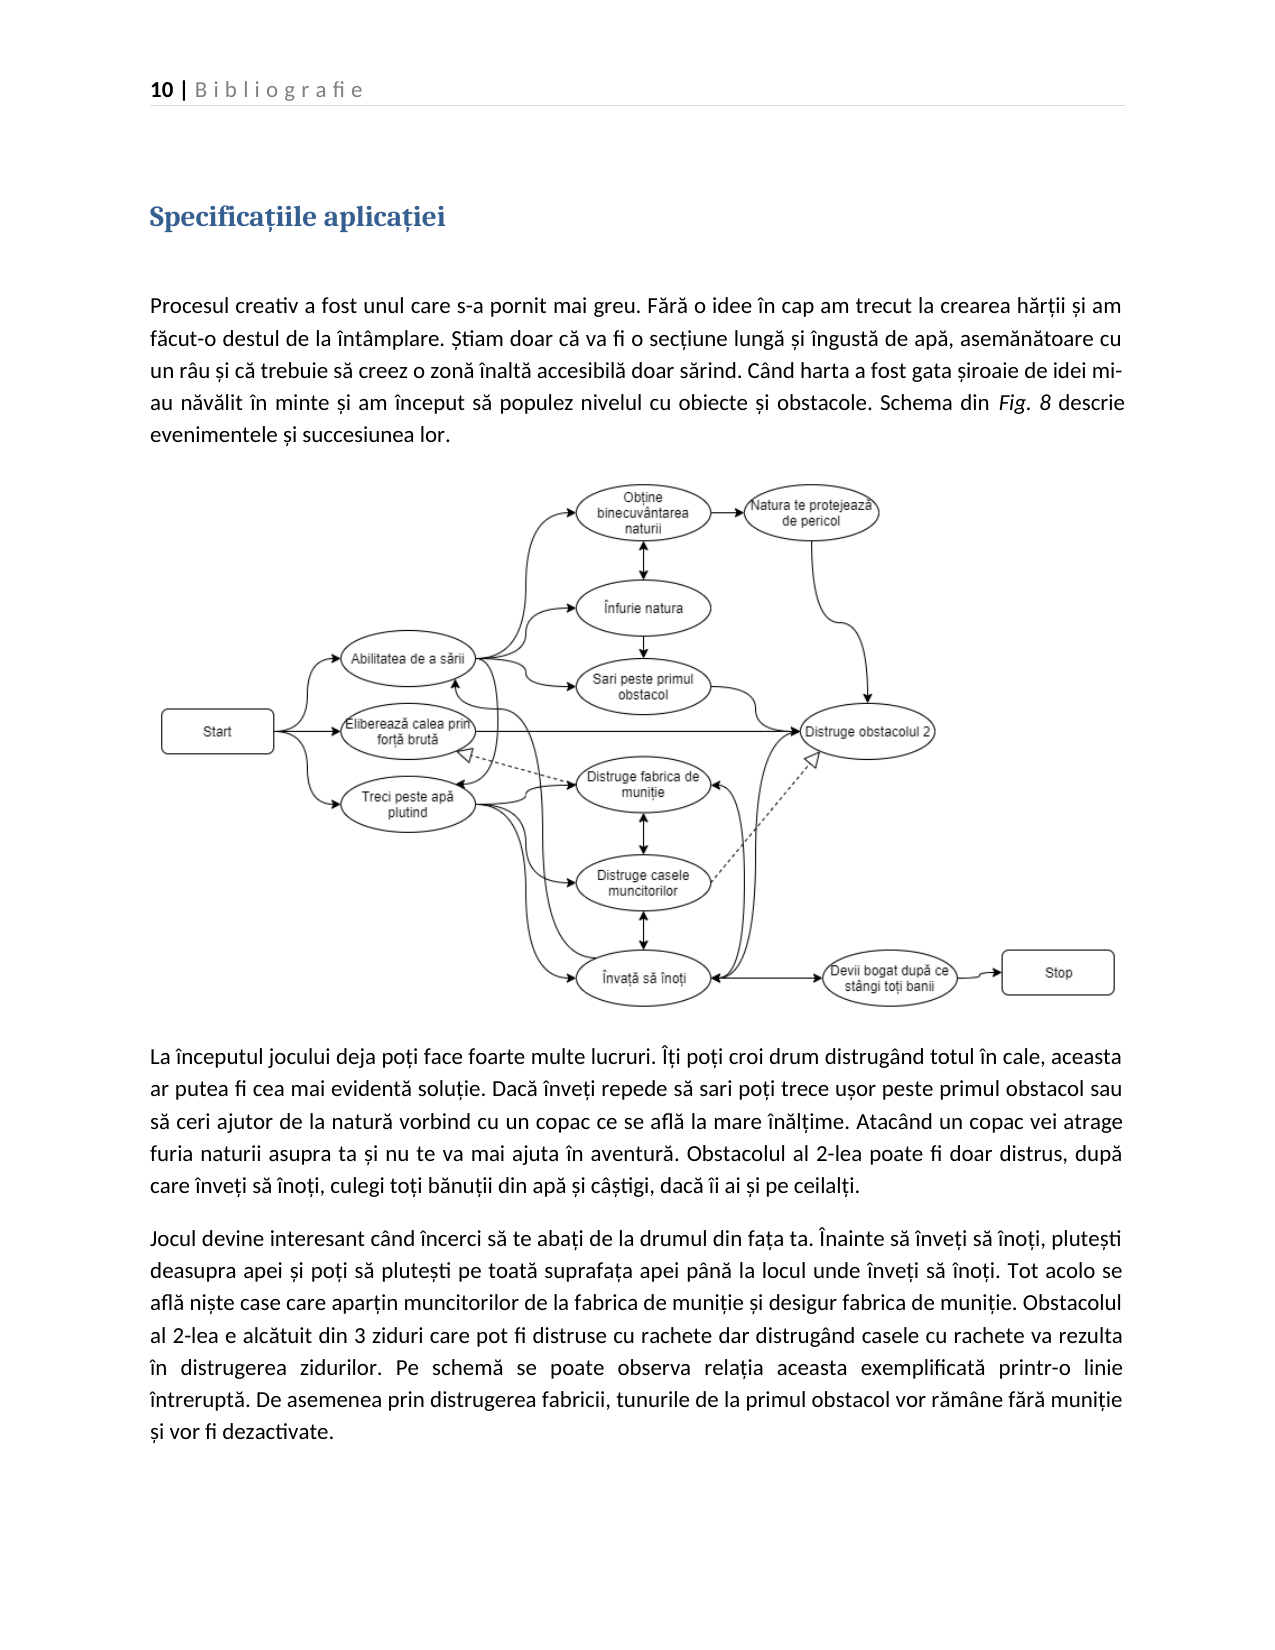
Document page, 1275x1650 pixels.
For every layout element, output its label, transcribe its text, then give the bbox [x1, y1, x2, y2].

picture [150, 473, 1125, 1018]
text La începutul jocului deja poți face foarte multe lucruri. Îți poți croi drum distrugând totul în cale, aceasta ar putea fi cea mai evidentă soluție. Dacă înveți repede să sari poți trece ușor peste primul obstacol sau să ceri ajutor de la natură vorbind cu un copac ce se află la mare înălțime. Atacând un copac vei atrage furia naturii asupra ta și nu te va mai ajuta în aventură. Obstacolul al 2-lea poate fi doar distrus, după care înveți să înoți, culegi toți bănuții din apă și câștigi, dacă îi ai și pe ceilalți. [150, 1042, 1125, 1199]
subtitle Specificațiile aplicației [150, 200, 1125, 233]
text Jocul devine interesant când încerci să te abați de la drumul din fața ta. Înainte să înveți să înoți, plutești deasupra apei și poți să plutești pe toată suprafața apei până la locul unde înveți să înoți. Tot acolo se află niște case care aparțin muncitorilor de la fabrica de muniție și desigur fabrica de muniție. Obstacolul al 2-lea e alcătuit din 3 ziduri care pot fi distruse cu rachete dar distrugând casele cu rachete va rezulta în distrugerea zidurilor. Pe schemă se poate observa relația aceasta exemplificată printr-o linie întreruptă. De asemenea prin distrugerea fabricii, tunurile de la primul obstacol vor rămâne fără muniție și vor fi dezactivate. [150, 1224, 1125, 1445]
text Procesul creativ a fost unul care s-a pornit mai greu. Fără o idee în cap am trecut la crearea hărții și am făcut-o destul de la întâmplare. Știam doar că va fi o secțiune lungă și îngustă de apă, asemănătoare cu un râu și că trebuie să creez o zonă înaltă accesibilă doar sărind. Când harta a fost gata șiroaie de idei mi-au năvălit în minte și am început să populez nivelul cu obiecte și obstacole. Schema din Fig. 8 descrie evenimentele și succesiunea lor. [150, 292, 1125, 448]
